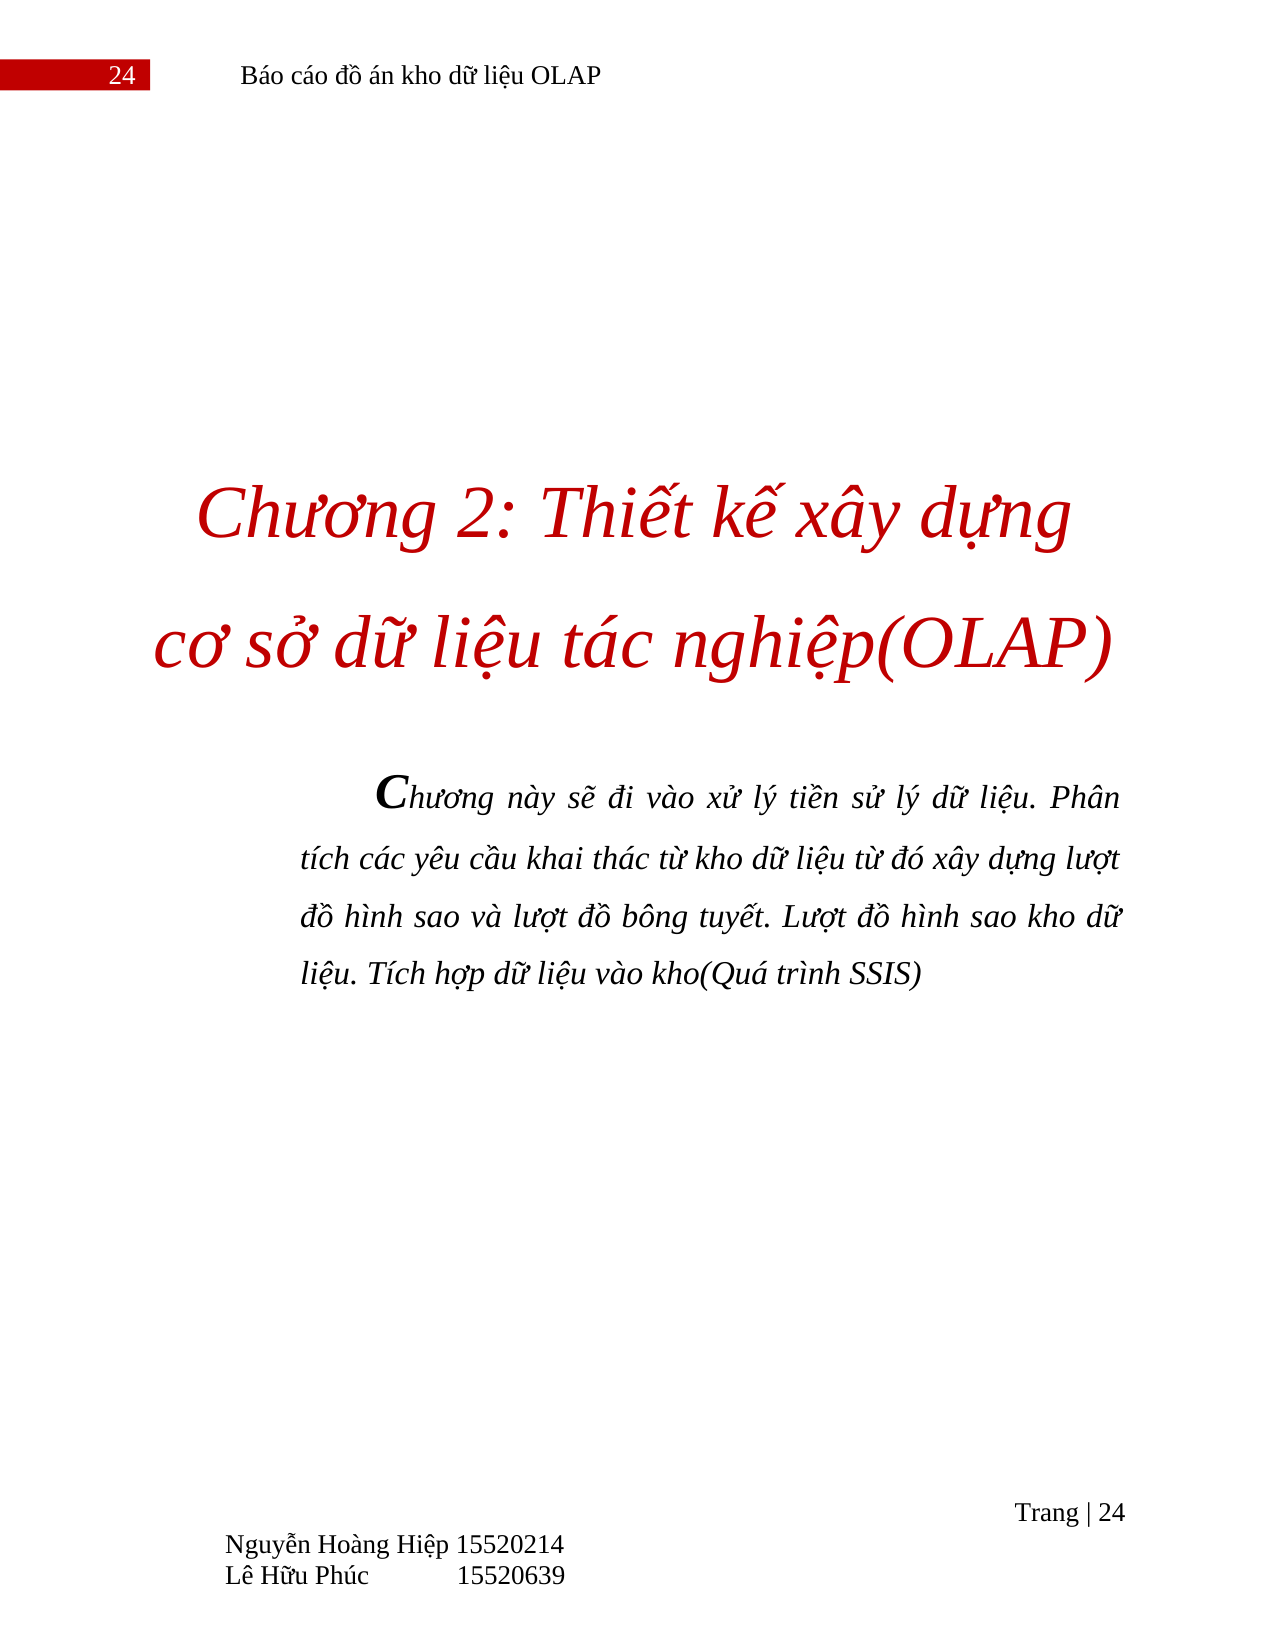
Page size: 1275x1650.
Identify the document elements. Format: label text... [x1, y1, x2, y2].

text Chương này sẽ đi vào xử lý tiền sử lý dữ liệu. Phân tích các yêu cầu khai thác từ kho dữ liệu từ đó xây dựng lượt đồ hình sao và lượt đồ bông tuyết. Lượt đồ hình sao kho dữ liệu. Tích hợp dữ liệu vào kho(Quá trình SSIS) [300, 762, 1125, 992]
text Thiết kế xây dựng cơ sở dữ liệu tác nghiệp(OLAP) [150, 468, 1125, 683]
